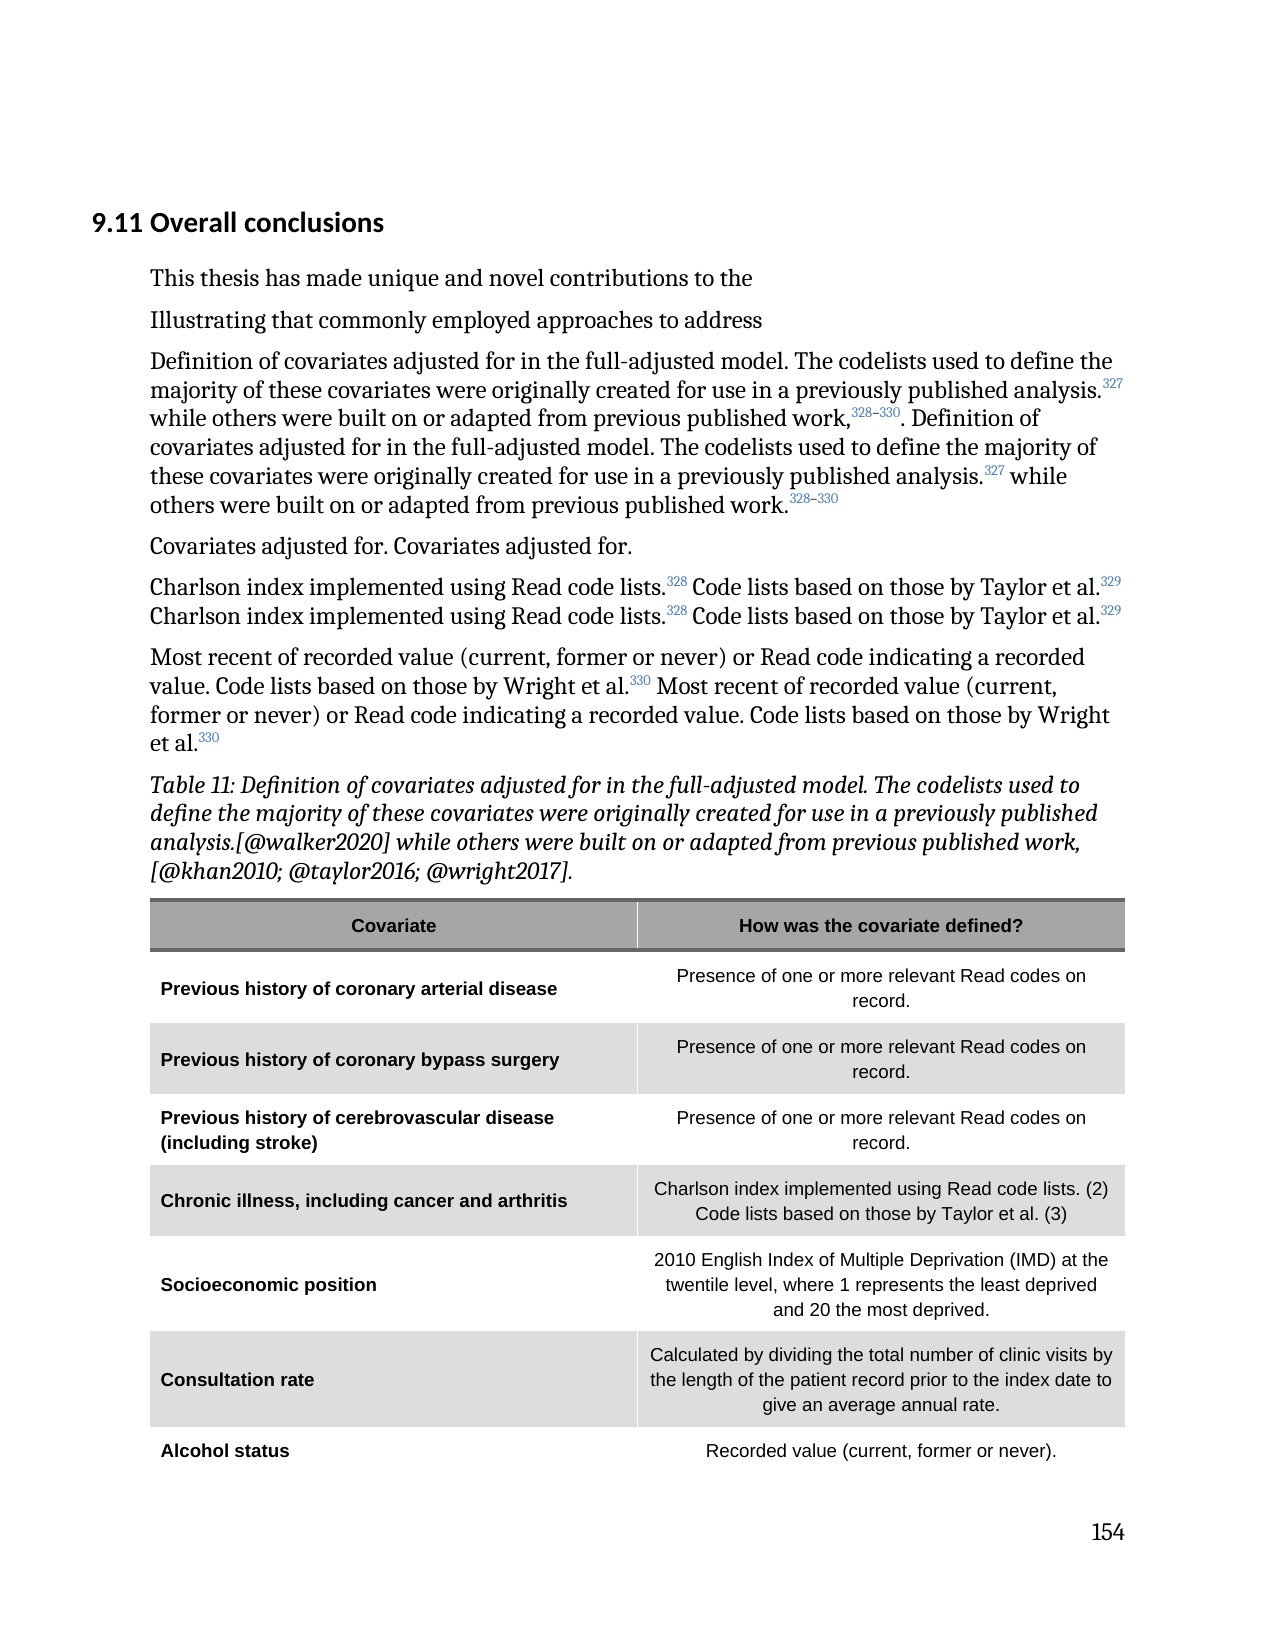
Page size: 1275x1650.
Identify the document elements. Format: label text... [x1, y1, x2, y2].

text Definition of covariates adjusted for in the full-adjusted model. The codelists used to define the majority of these covariates were originally created for use in a previously published analysis.327 while others were built on or adapted from previous published work,328–330. Definition of covariates adjusted for in the full-adjusted model. The codelists used to define the majority of these covariates were originally created for use in a previously published analysis.327 while others were built on or adapted from previous published work.328–330 [150, 347, 1125, 519]
text Most recent of recorded value (current, former or never) or Read code indicating a recorded value. Code lists based on those by Wright et al.330 Most recent of recorded value (current, former or never) or Read code indicating a recorded value. Code lists based on those by Wright et al.330 [150, 643, 1125, 758]
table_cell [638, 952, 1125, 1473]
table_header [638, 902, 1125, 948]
text Table 11: Definition of covariates adjusted for in the full-adjusted model. The codelists used to define the majority of these covariates were originally created for use in a previously published analysis.[@walker2020] while others were built on or adapted from previous published work,[@khan2010; @taylor2016; @wright2017]. [150, 771, 1125, 886]
subtitle Overall conclusions [91, 204, 1125, 239]
text This thesis has made unique and novel contributions to the [150, 264, 1125, 293]
text Covariates adjusted for. Covariates adjusted for. [150, 532, 1125, 561]
text Charlson index implemented using Read code lists.328 Code lists based on those by Taylor et al.329 Charlson index implemented using Read code lists.328 Code lists based on those by Taylor et al.329 [150, 573, 1125, 631]
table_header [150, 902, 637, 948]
text Illustrating that commonly employed approaches to address [150, 306, 1125, 334]
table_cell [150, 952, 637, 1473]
